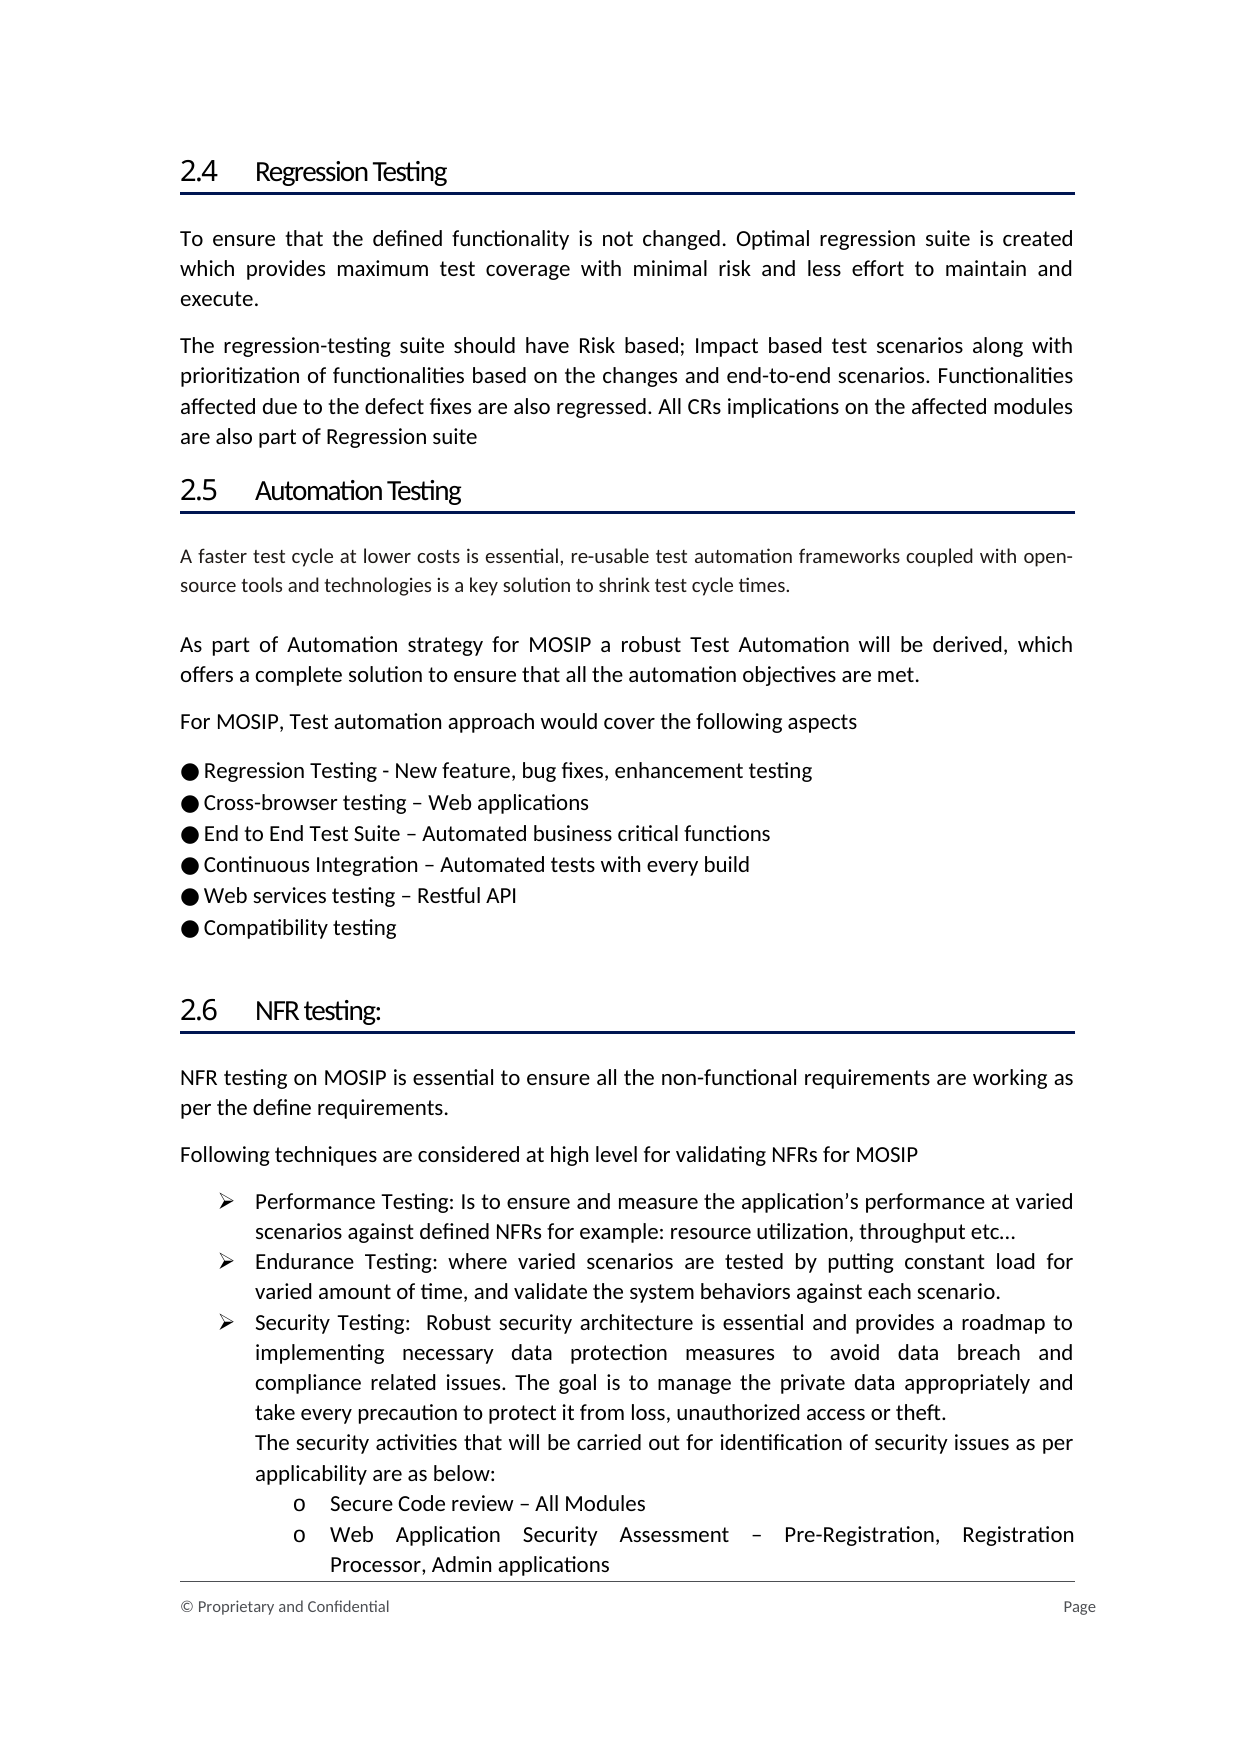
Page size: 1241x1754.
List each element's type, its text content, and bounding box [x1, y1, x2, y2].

list Cross-browser testing – Web applications [180, 786, 1075, 817]
list End to End Test Suite – Automated business critical functions [180, 817, 1075, 848]
list Performance Testing: Is to ensure and measure the application’s performance at varied scenarios against defined NFRs for example: resource utilization, throughput etc… [217, 1187, 1075, 1245]
list The security activities that will be carried out for identification of security issues as per applicability are as below: [255, 1428, 1075, 1487]
list Web services testing – Restful API [180, 879, 1075, 911]
subtitle Automation Testing [180, 469, 1075, 511]
subtitle Regression Testing [180, 150, 1075, 192]
text To ensure that the defined functionality is not changed. Optimal regression suite is created which provides maximum test coverage with minimal risk and less effort to maintain and execute. [180, 224, 1075, 312]
text Following techniques are considered at high level for validating NFRs for MOSIP [180, 1140, 1075, 1168]
list Regression Testing - New feature, bug fixes, enhancement testing [180, 754, 1075, 786]
list Continuous Integration – Automated tests with every build [180, 848, 1075, 879]
text For MOSIP, Test automation approach would cover the following aspects [180, 707, 1075, 736]
text The regression-testing suite should have Risk based; Impact based test scenarios along with prioritization of functionalities based on the changes and end-to-end scenarios. Functionalities affected due to the defect fixes are also regressed. All CRs implications on the affected modules are also part of Regression suite [180, 331, 1075, 450]
list Secure Code review – All Modules [292, 1489, 1075, 1518]
list Endurance Testing: where varied scenarios are tested by putting constant load for varied amount of time, and validate the system behaviors against each scenario. [217, 1247, 1075, 1305]
text NFR testing on MOSIP is essential to ensure all the non-functional requirements are working as per the define requirements. [180, 1063, 1075, 1121]
list Security Testing: Robust security architecture is essential and provides a roadmap to implementing necessary data protection measures to avoid data breach and compliance related issues. The goal is to manage the private data appropriately and take every precaution to protect it from loss, unauthorized access or theft. [217, 1308, 1075, 1426]
subtitle NFR testing: [180, 989, 1075, 1031]
list Web Application Security Assessment – Pre-Registration, Registration Processor, Admin applications [292, 1520, 1075, 1578]
text As part of Automation strategy for MOSIP a robust Test Automation will be derived, which offers a complete solution to ensure that all the automation objectives are met. [180, 630, 1075, 689]
list Compatibility testing [180, 911, 1075, 942]
text A faster test cycle at lower costs is essential, re-usable test automation frameworks coupled with open-source tools and technologies is a key solution to shrink test cycle times. [180, 543, 1075, 597]
